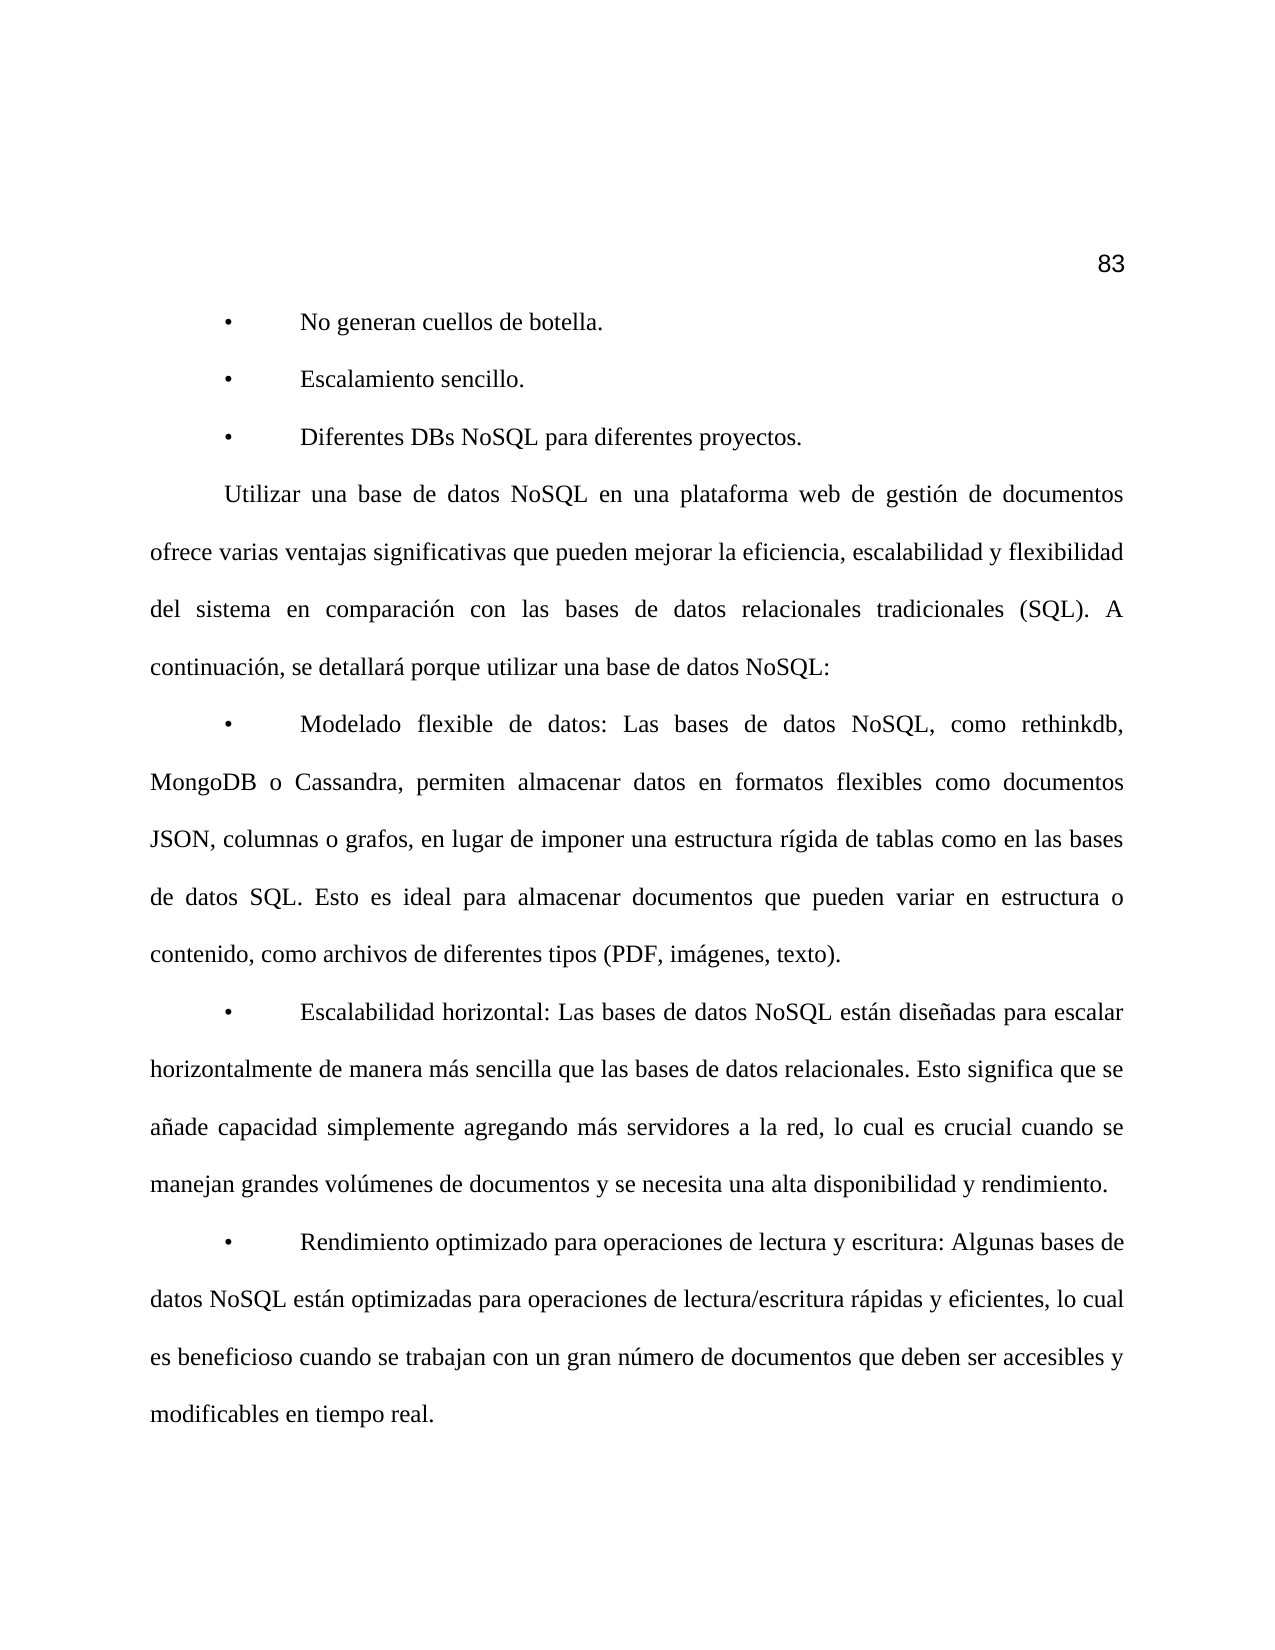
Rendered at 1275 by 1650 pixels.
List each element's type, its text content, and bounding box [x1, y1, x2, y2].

text • Escalabilidad horizontal: Las bases de datos NoSQL están diseñadas para escalar horizontalmente de manera más sencilla que las bases de datos relacionales. Esto significa que se añade capacidad simplemente agregando más servidores a la red, lo cual es crucial cuando se manejan grandes volúmenes de documentos y se necesita una alta disponibilidad y rendimiento. [150, 997, 1125, 1198]
text • Diferentes DBs NoSQL para diferentes proyectos. [150, 422, 1125, 451]
text • Escalamiento sencillo. [150, 364, 1125, 393]
text • Rendimiento optimizado para operaciones de lectura y escritura: Algunas bases de datos NoSQL están optimizadas para operaciones de lectura/escritura rápidas y eficientes, lo cual es beneficioso cuando se trabajan con un gran número de documentos que deben ser accesibles y modificables en tiempo real. [150, 1227, 1125, 1428]
text • Modelado flexible de datos: Las bases de datos NoSQL, como rethinkdb, MongoDB o Cassandra, permiten almacenar datos en formatos flexibles como documentos JSON, columnas o grafos, en lugar de imponer una estructura rígida de tablas como en las bases de datos SQL. Esto es ideal para almacenar documentos que pueden variar en estructura o contenido, como archivos de diferentes tipos (PDF, imágenes, texto). [150, 709, 1125, 968]
text • No generan cuellos de botella. [150, 307, 1125, 336]
text Utilizar una base de datos NoSQL en una plataforma web de gestión de documentos ofrece varias ventajas significativas que pueden mejorar la eficiencia, escalabilidad y flexibilidad del sistema en comparación con las bases de datos relacionales tradicionales (SQL). A continuación, se detallará porque utilizar una base de datos NoSQL: [150, 479, 1125, 681]
